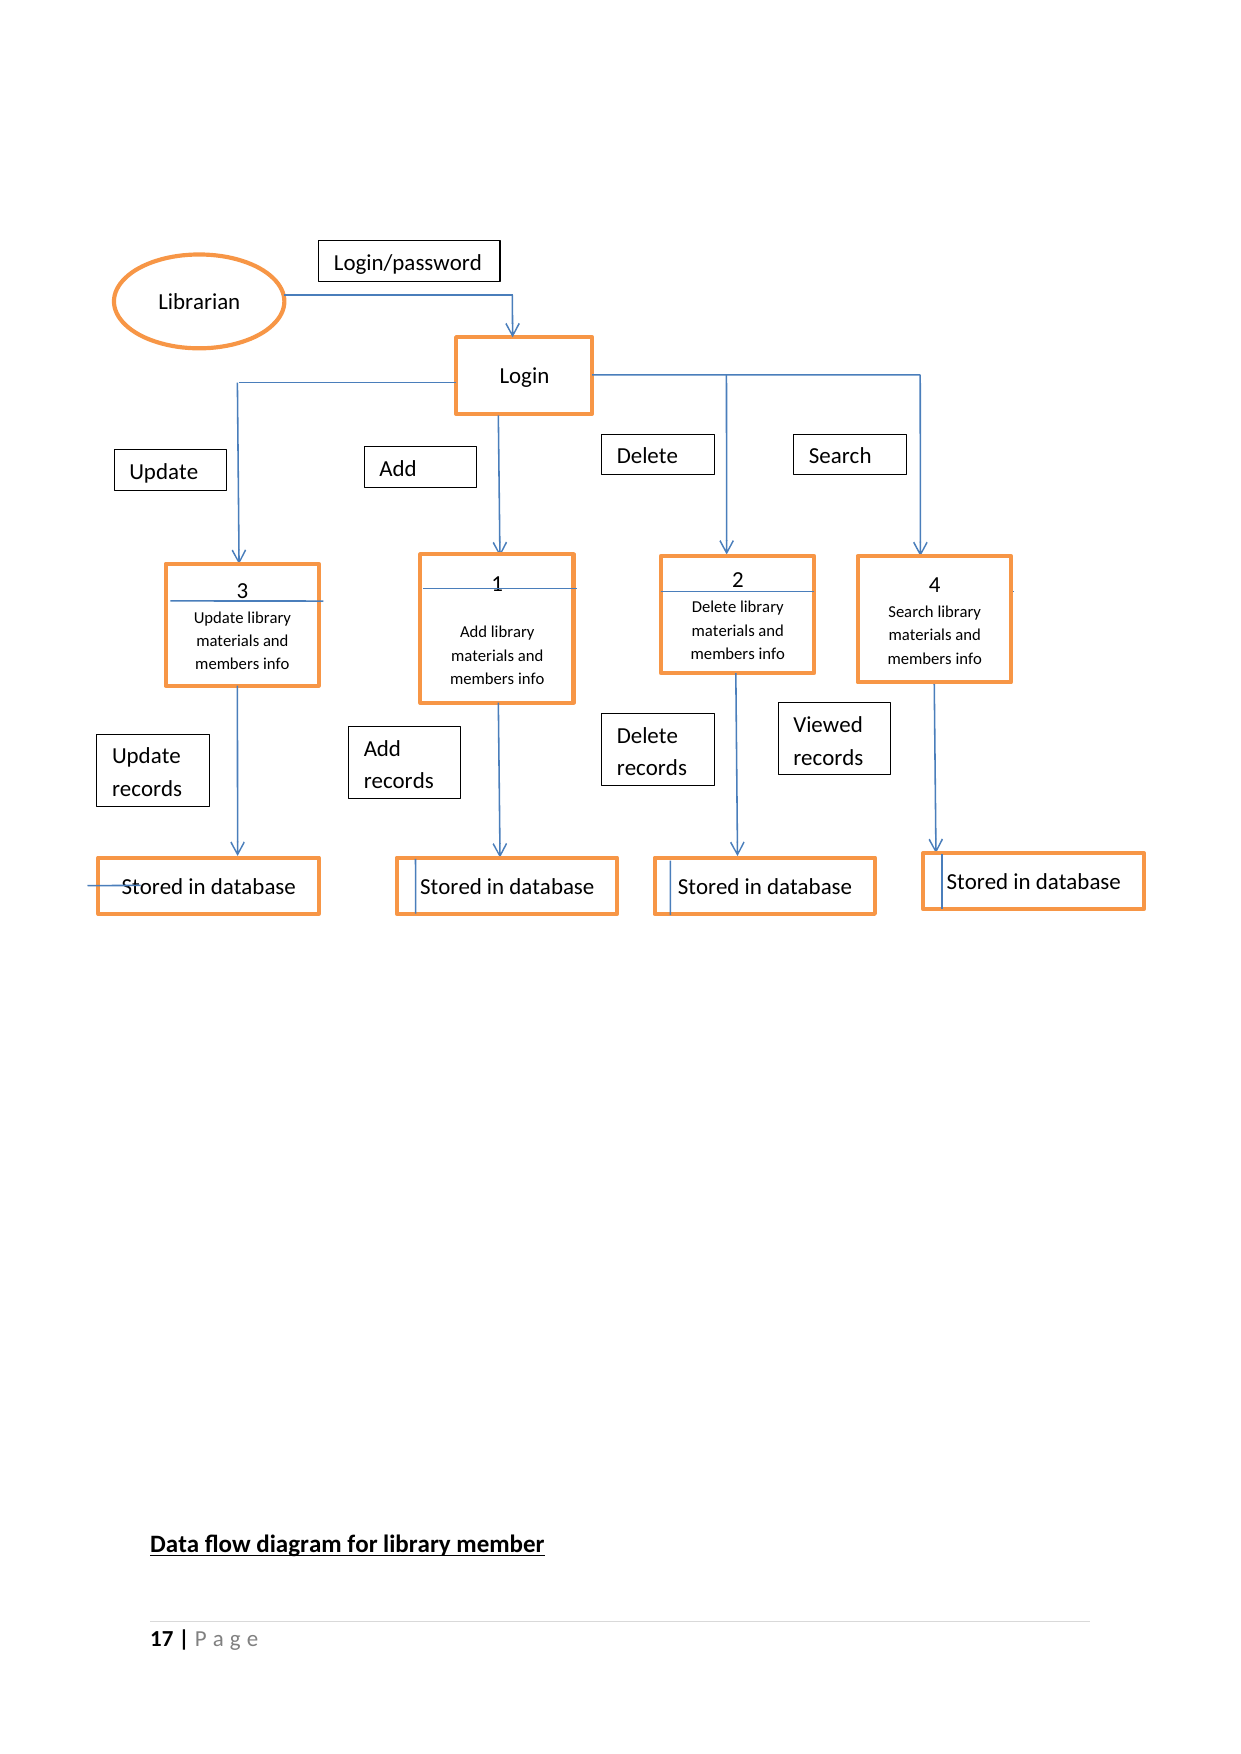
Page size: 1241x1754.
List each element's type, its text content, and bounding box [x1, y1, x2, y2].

text Data flow diagram for library member [150, 1528, 1090, 1559]
